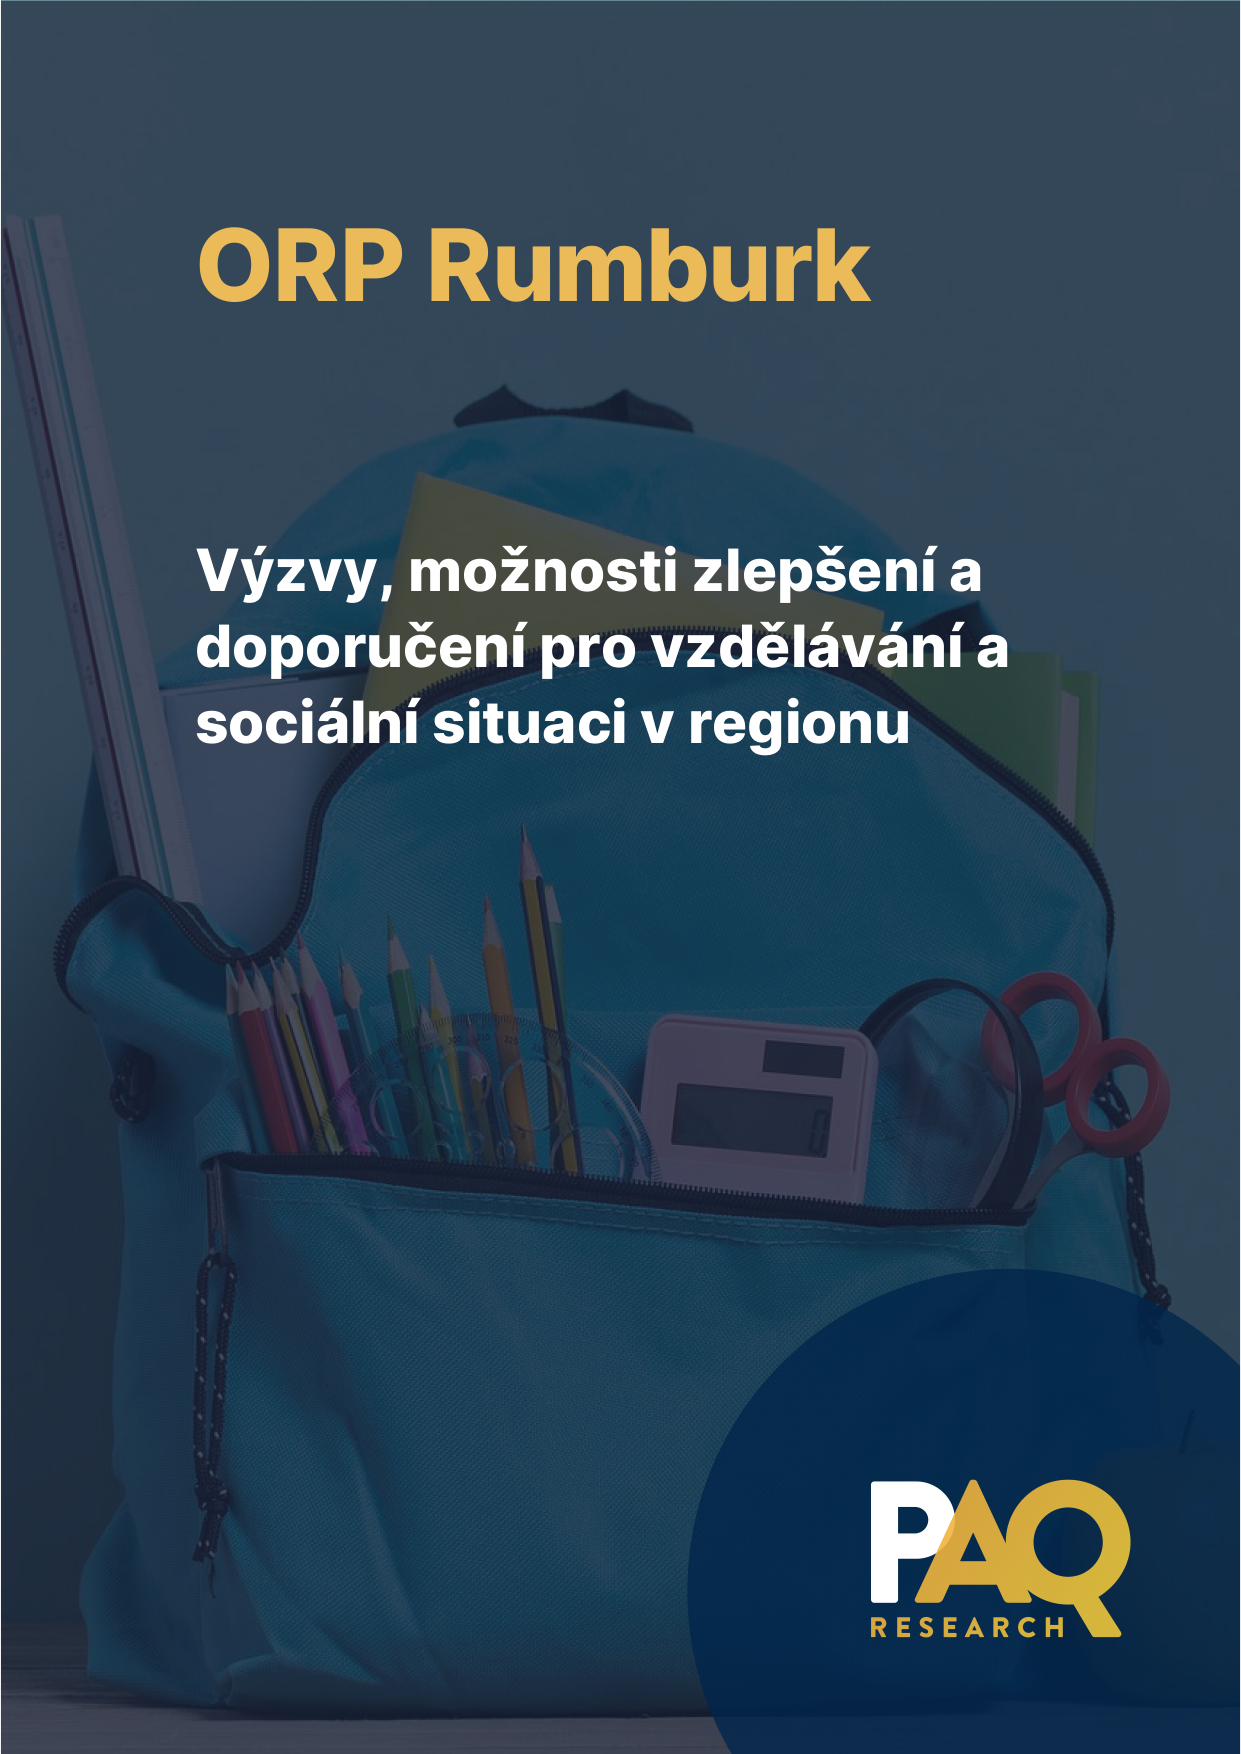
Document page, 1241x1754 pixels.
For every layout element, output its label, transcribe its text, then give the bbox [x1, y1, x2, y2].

picture [0, 0, 1241, 1754]
text Výzvy, možnosti zlepšení a doporučení pro vzdělávání a sociální situaci v regionu [195, 534, 1045, 758]
text ORP Rumburk [195, 205, 1045, 326]
